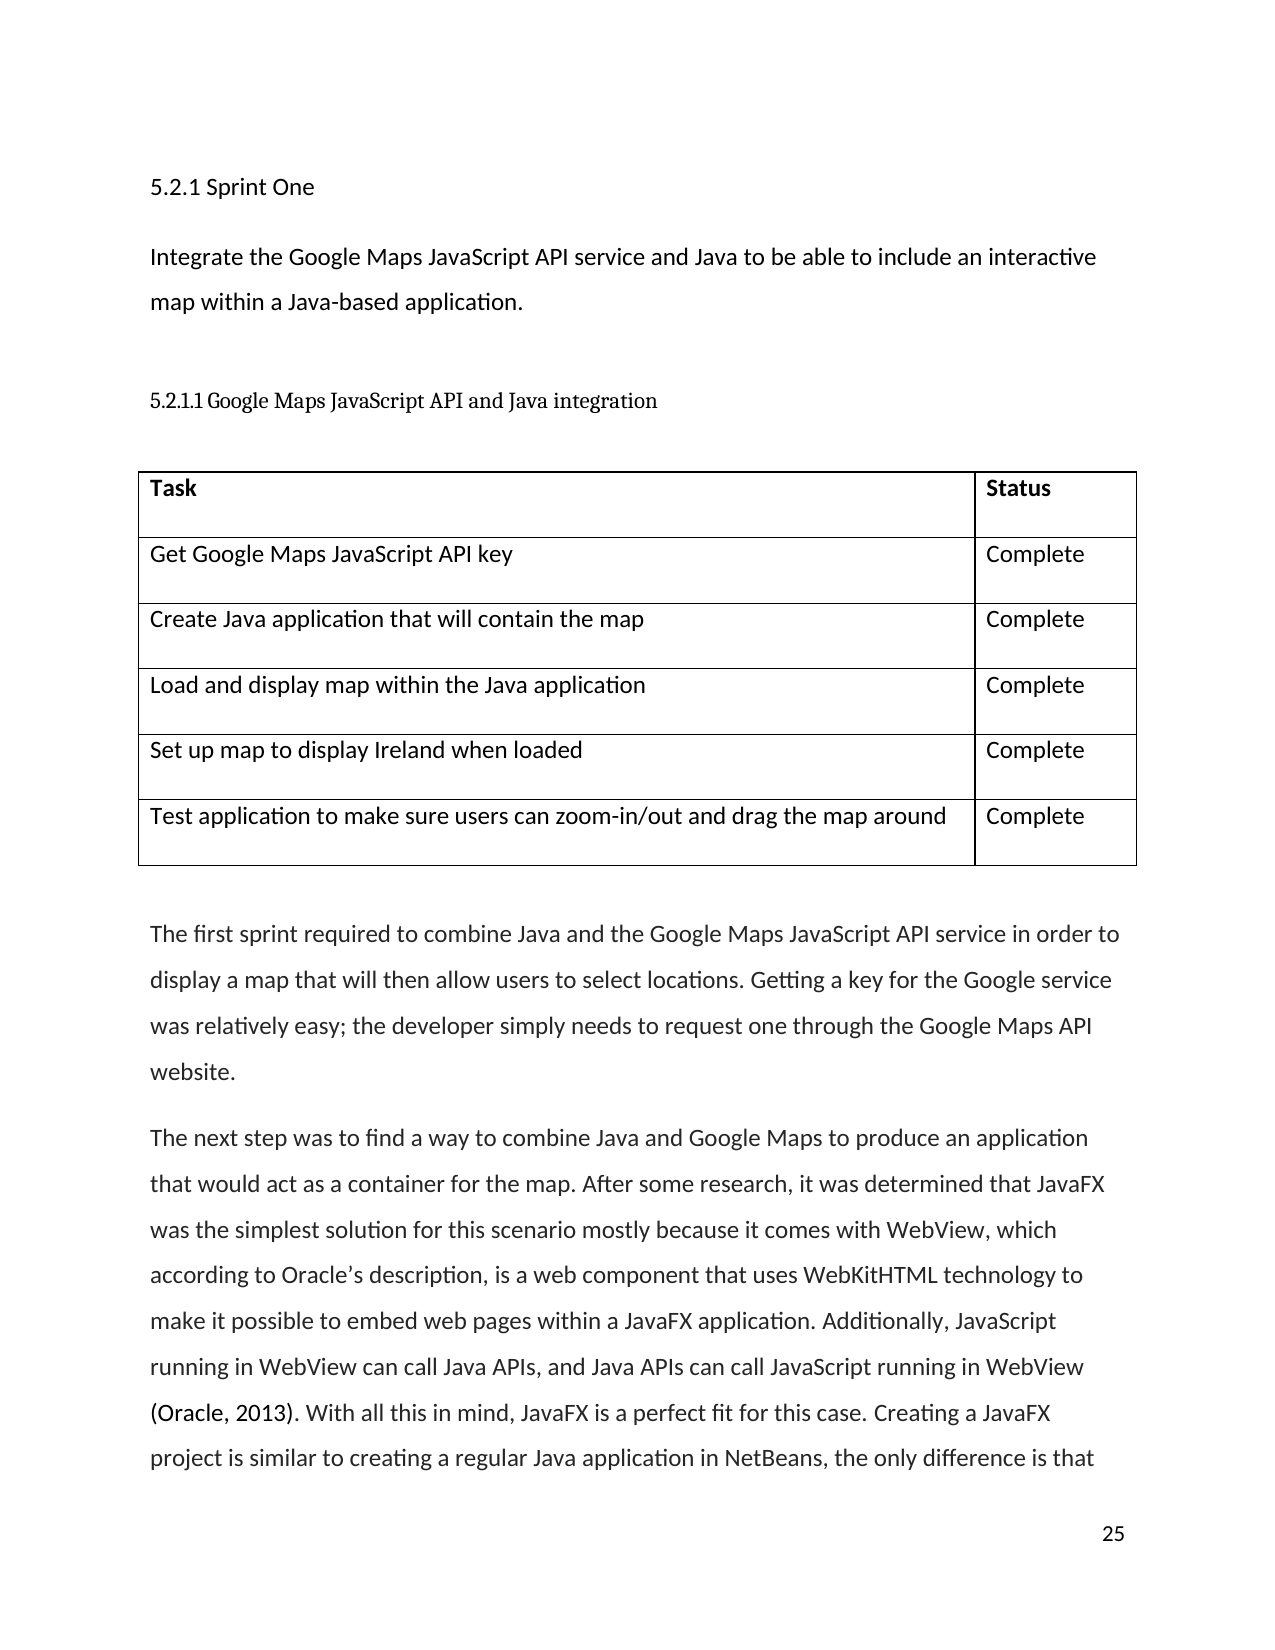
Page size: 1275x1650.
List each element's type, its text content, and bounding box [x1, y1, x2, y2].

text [150, 1122, 1125, 1473]
table_cell Complete [976, 800, 1136, 864]
subtitle 5.2.1.1 Google Maps JavaScript API and Java integration [150, 388, 1125, 414]
table_cell Get Google Maps JavaScript API key [139, 538, 974, 602]
table_cell Create Java application that will contain the map [139, 604, 974, 668]
text The first sprint required to combine Java and the Google Maps JavaScript API service in order to display a map that will then allow users to select locations. Getting a key for the Google service was relatively easy; the developer simply needs to request one through the Google Maps API website. [150, 918, 1125, 1086]
table_cell Complete [976, 604, 1136, 668]
table_cell Test application to make sure users can zoom-in/out and drag the map around [139, 800, 974, 864]
table_cell Load and display map within the Java application [139, 669, 974, 733]
table_header Status [976, 473, 1136, 537]
text Integrate the Google Maps JavaScript API service and Java to be able to include an interactive map within a Java-based application. [150, 241, 1125, 317]
table_cell Complete [976, 538, 1136, 602]
table_cell Set up map to display Ireland when loaded [139, 735, 974, 799]
table_cell Complete [976, 669, 1136, 733]
table_cell Complete [976, 735, 1136, 799]
table_header Task [139, 473, 974, 537]
subtitle 5.2.1 Sprint One [150, 171, 1125, 201]
